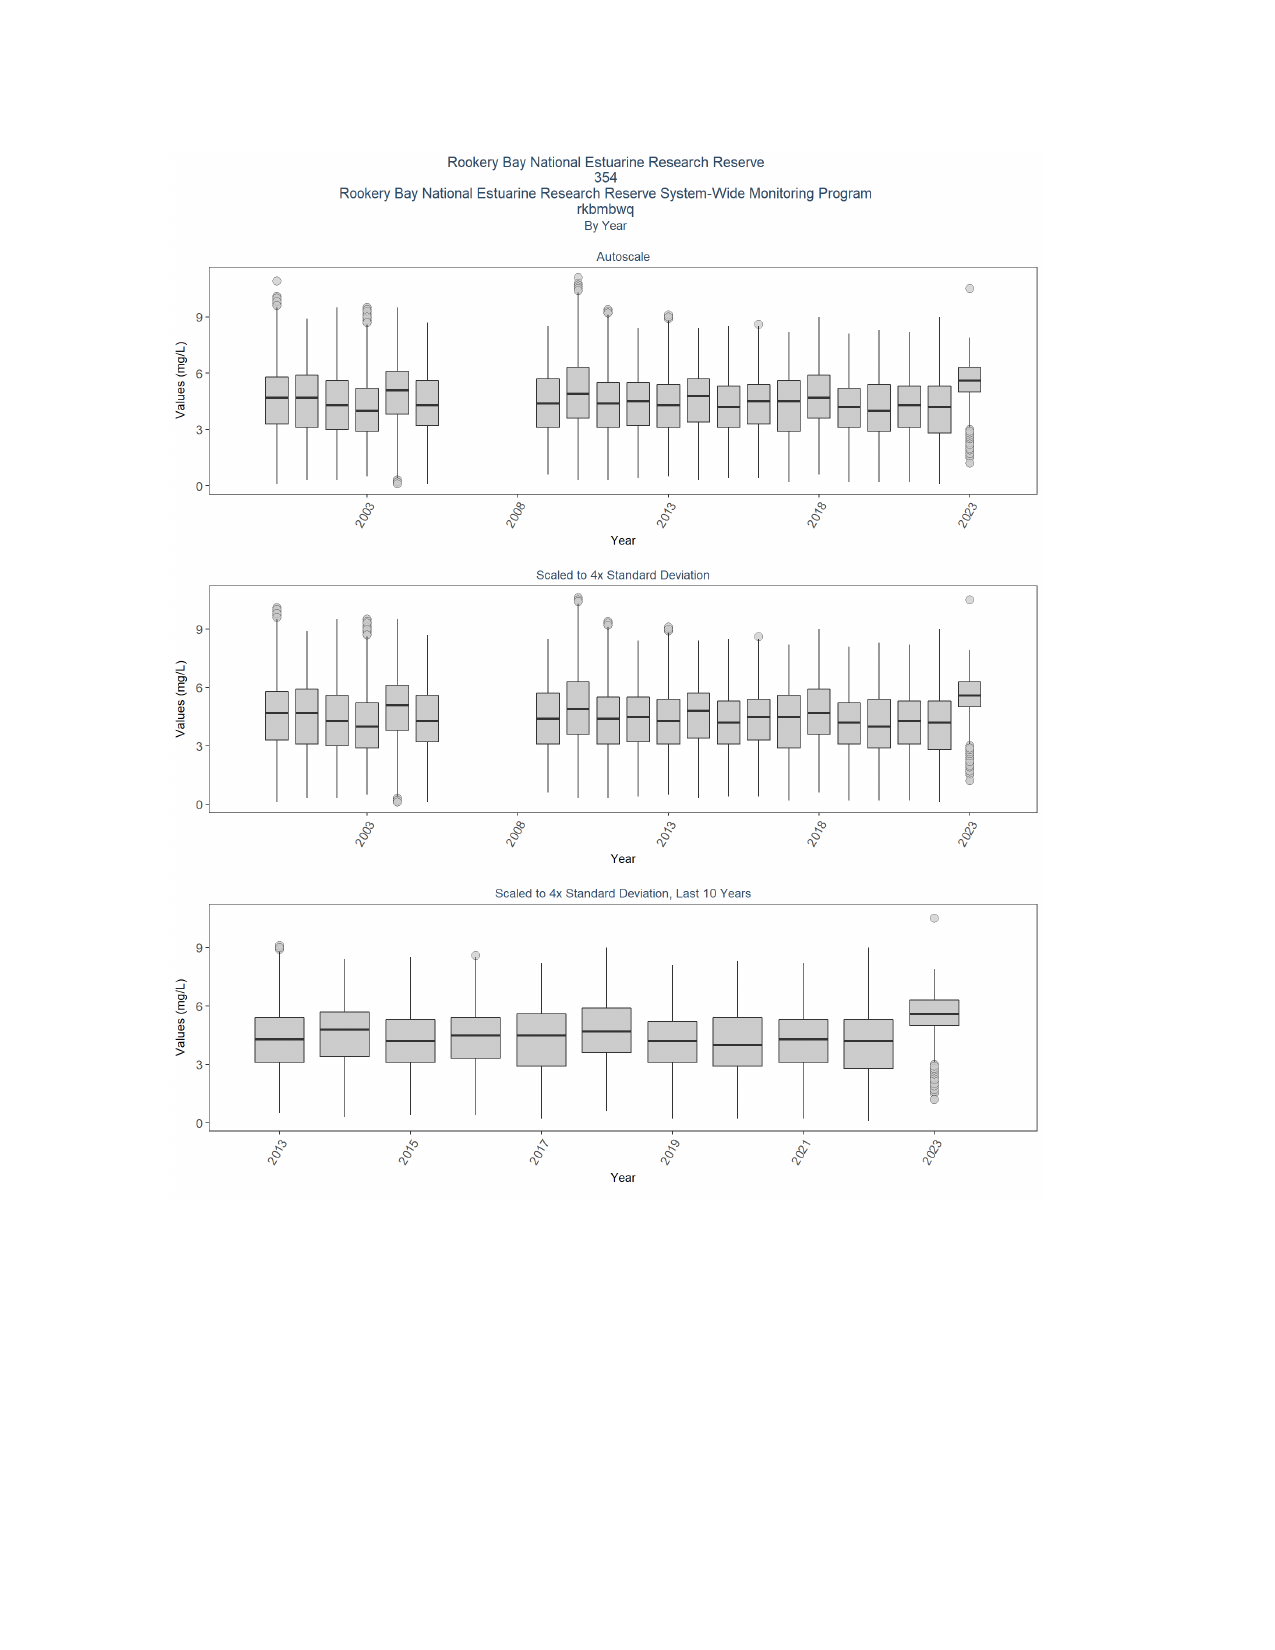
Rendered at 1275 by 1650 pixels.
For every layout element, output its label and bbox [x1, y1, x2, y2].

picture [168, 150, 1044, 1200]
